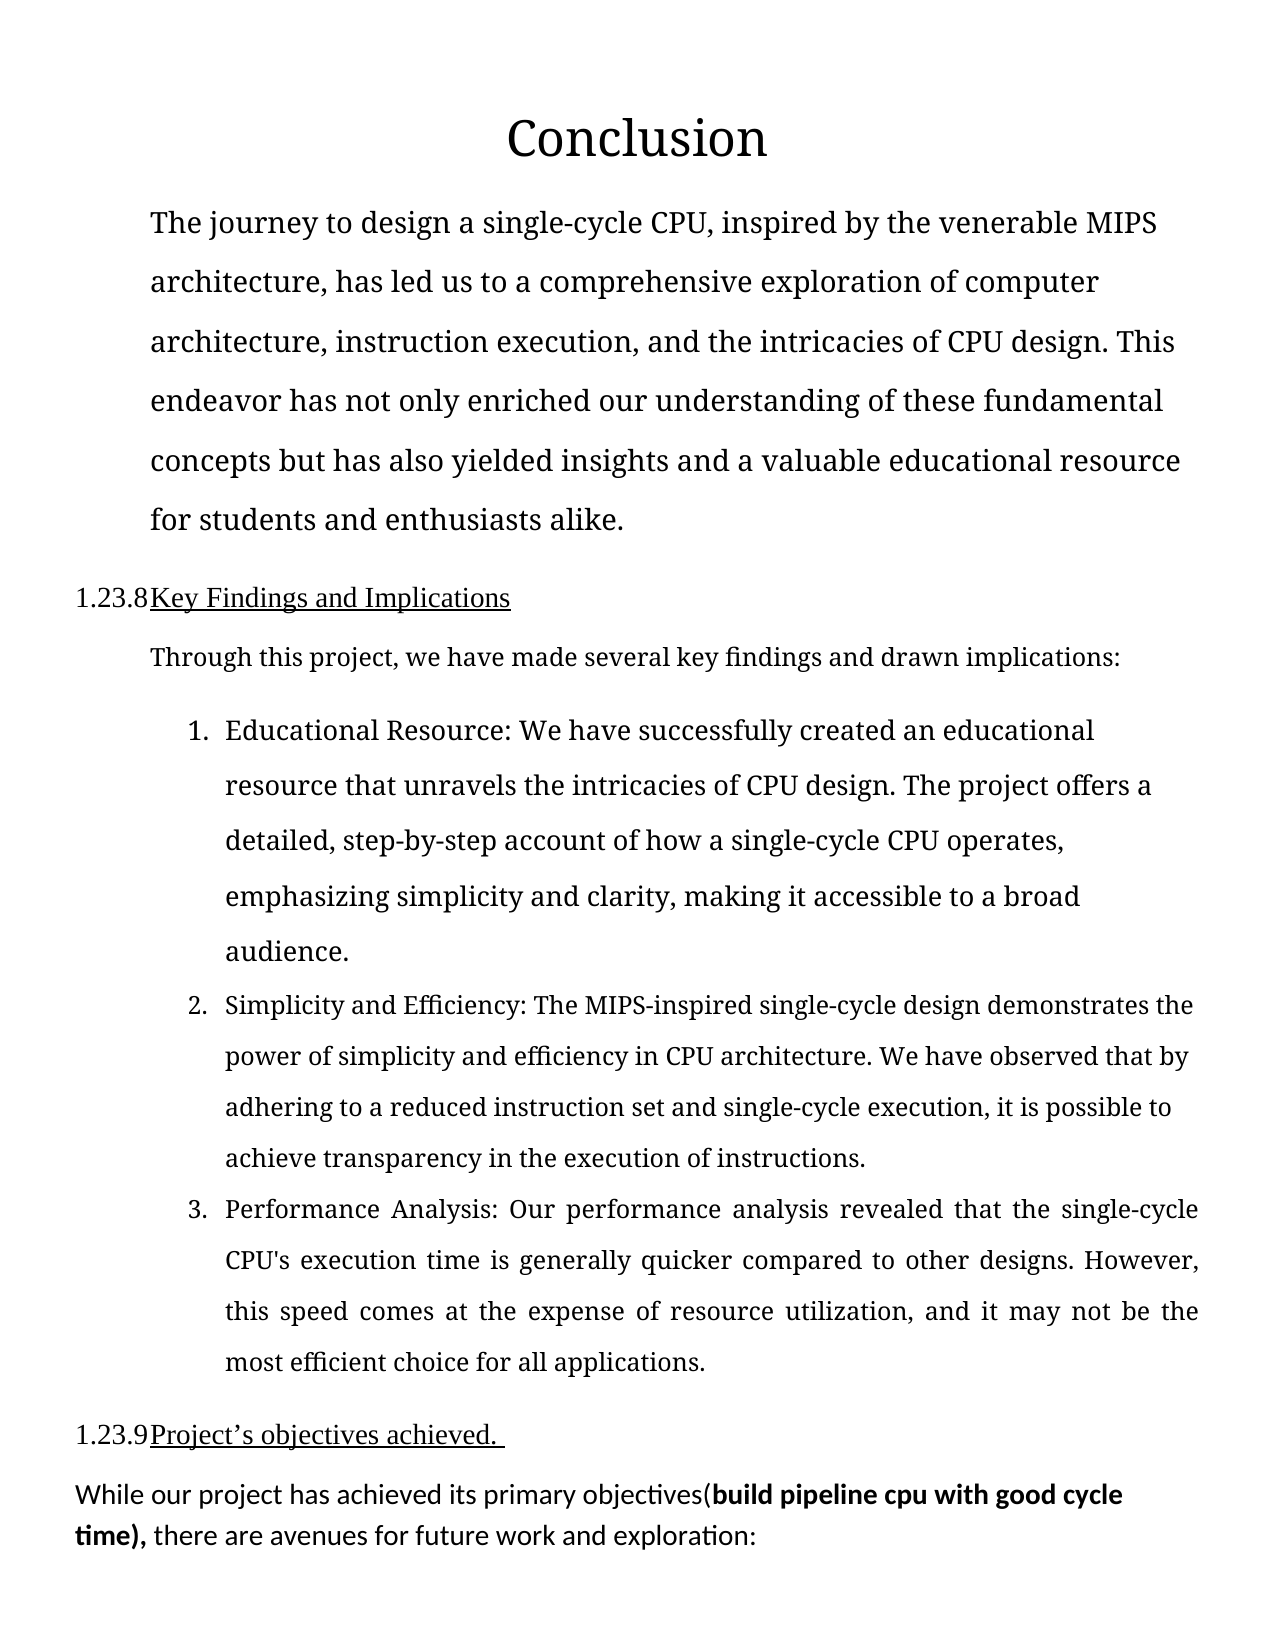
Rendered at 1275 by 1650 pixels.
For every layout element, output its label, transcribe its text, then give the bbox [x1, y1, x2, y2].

subtitle Project’s objectives achieved. [75, 1417, 1200, 1450]
text While our project has achieved its primary objectives(build pipeline cpu with good cycle time), there are avenues for future work and exploration: [75, 1476, 1200, 1553]
text The journey to design a single-cycle CPU, inspired by the venerable MIPS architecture, has led us to a comprehensive exploration of computer architecture, instruction execution, and the intricacies of CPU design. This endeavor has not only enriched our understanding of these fundamental concepts but has also yielded insights and a valuable educational resource for students and enthusiasts alike. [150, 202, 1200, 539]
list Performance Analysis: Our performance analysis revealed that the single-cycle CPU's execution time is generally quicker compared to other designs. However, this speed comes at the expense of resource utilization, and it may not be the most efficient choice for all applications. [187, 1192, 1200, 1379]
subtitle Key Findings and Implications [75, 580, 1200, 613]
text Through this project, we have made several key findings and drawn implications: [150, 639, 1200, 673]
list Simplicity and Efficiency: The MIPS-inspired single-cycle design demonstrates the power of simplicity and efficiency in CPU architecture. We have observed that by adhering to a reduced instruction set and single-cycle execution, it is possible to achieve transparency in the execution of instructions. [187, 988, 1200, 1175]
subtitle Conclusion [75, 103, 1200, 171]
list Educational Resource: We have successfully created an educational resource that unravels the intricacies of CPU design. The project offers a detailed, step-by-step account of how a single-cycle CPU operates, emphasizing simplicity and clarity, making it accessible to a broad audience. [187, 711, 1200, 969]
